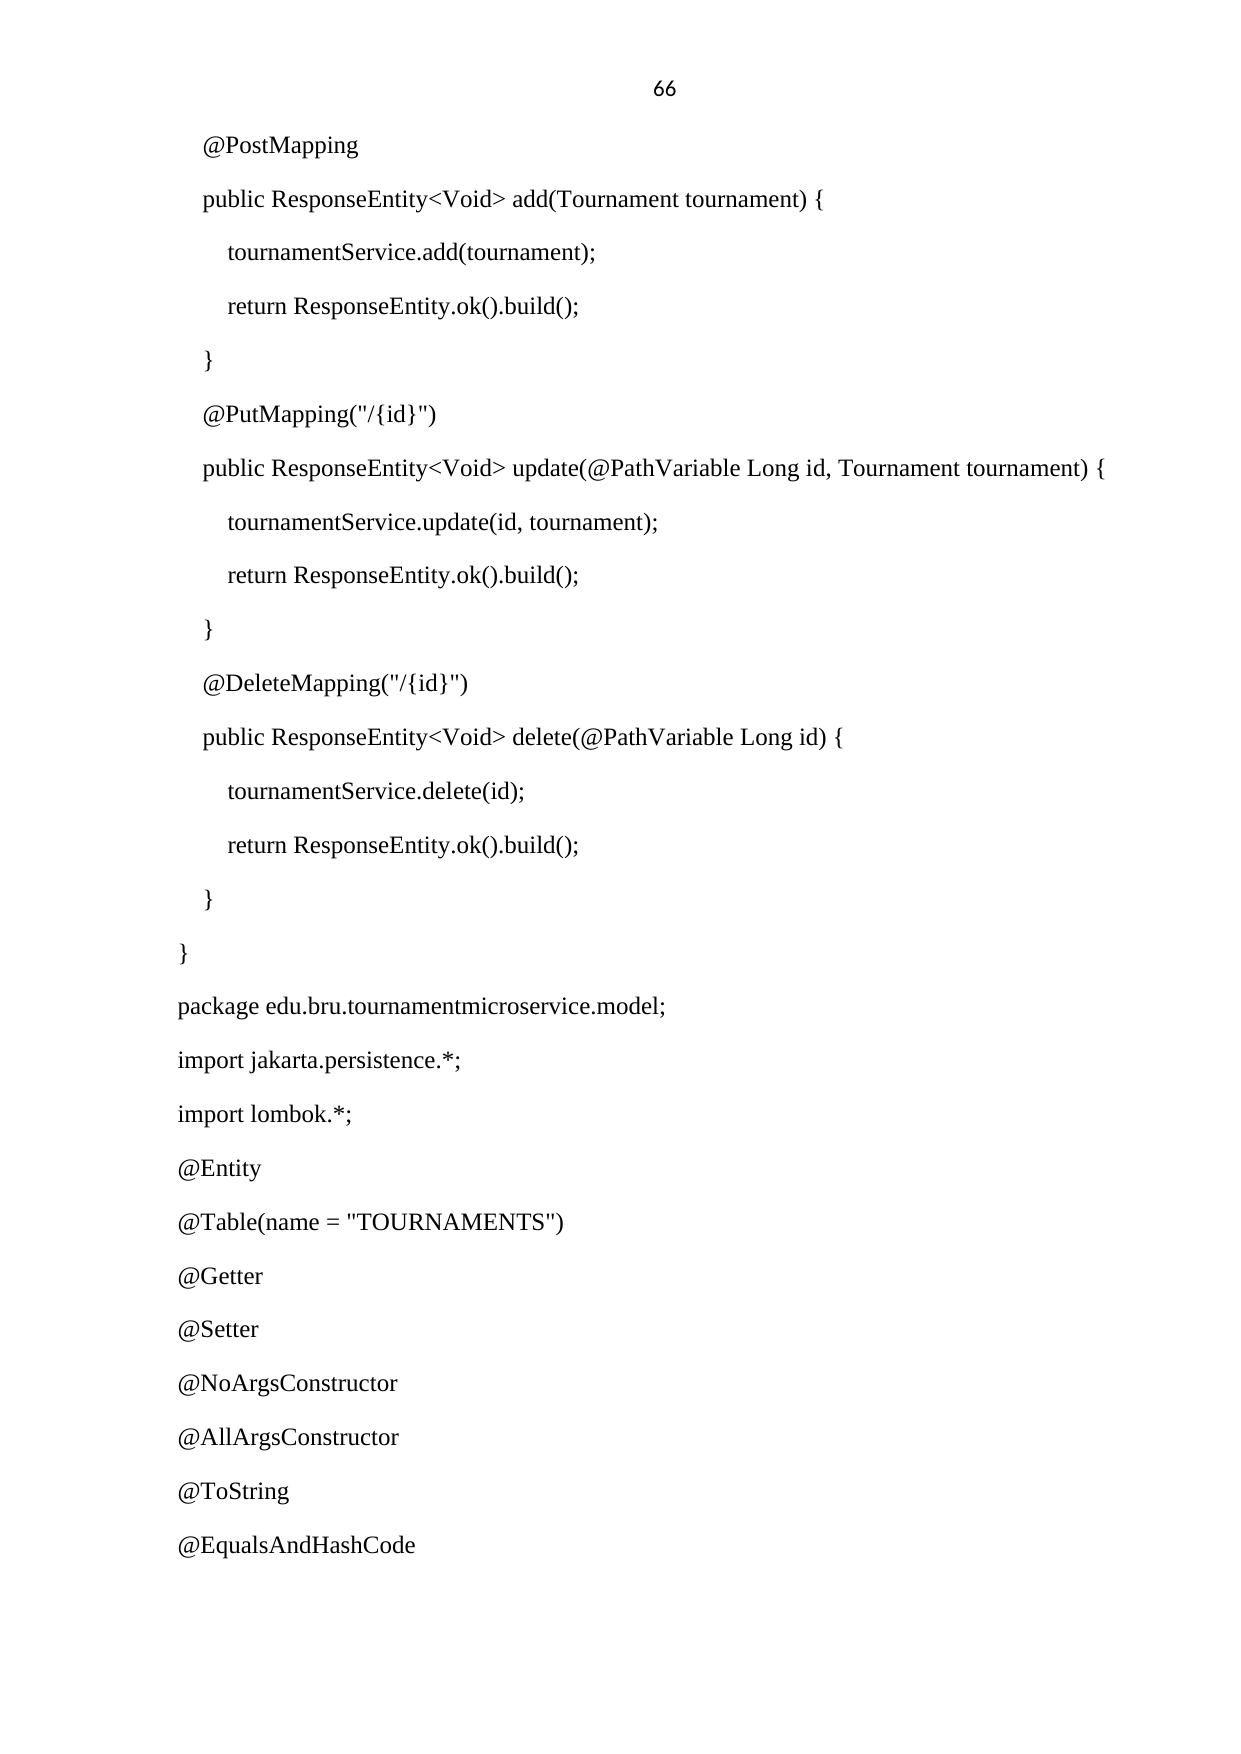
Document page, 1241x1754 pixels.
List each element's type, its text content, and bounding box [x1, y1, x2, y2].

text @EqualsAndHashCode [177, 1530, 1152, 1559]
text } [177, 345, 1152, 374]
text public ResponseEntity<Void> delete(@PathVariable Long id) { [177, 722, 1152, 751]
text return ResponseEntity.ok().build(); [177, 830, 1152, 859]
text tournamentService.add(tournament); [177, 237, 1152, 266]
text import jakarta.persistence.*; [177, 1045, 1152, 1074]
text import lombok.*; [177, 1099, 1152, 1128]
text @DeleteMapping("/{id}") [177, 668, 1152, 697]
text @NoArgsConstructor [177, 1368, 1152, 1397]
text return ResponseEntity.ok().build(); [177, 561, 1152, 589]
text tournamentService.delete(id); [177, 776, 1152, 805]
text } [177, 614, 1152, 643]
text @Setter [177, 1314, 1152, 1343]
text return ResponseEntity.ok().build(); [177, 291, 1152, 320]
text @Entity [177, 1153, 1152, 1182]
text @Table(name = "TOURNAMENTS") [177, 1207, 1152, 1236]
text @PostMapping [177, 130, 1152, 158]
text } [177, 938, 1152, 966]
text public ResponseEntity<Void> update(@PathVariable Long id, Tournament tournament) { [177, 453, 1152, 482]
text @AllArgsConstructor [177, 1422, 1152, 1451]
text public ResponseEntity<Void> add(Tournament tournament) { [177, 184, 1152, 212]
text package edu.bru.tournamentmicroservice.model; [177, 991, 1152, 1020]
text @ToString [177, 1476, 1152, 1505]
text } [177, 884, 1152, 912]
text @PutMapping("/{id}") [177, 399, 1152, 428]
text @Getter [177, 1261, 1152, 1289]
text tournamentService.update(id, tournament); [177, 507, 1152, 536]
